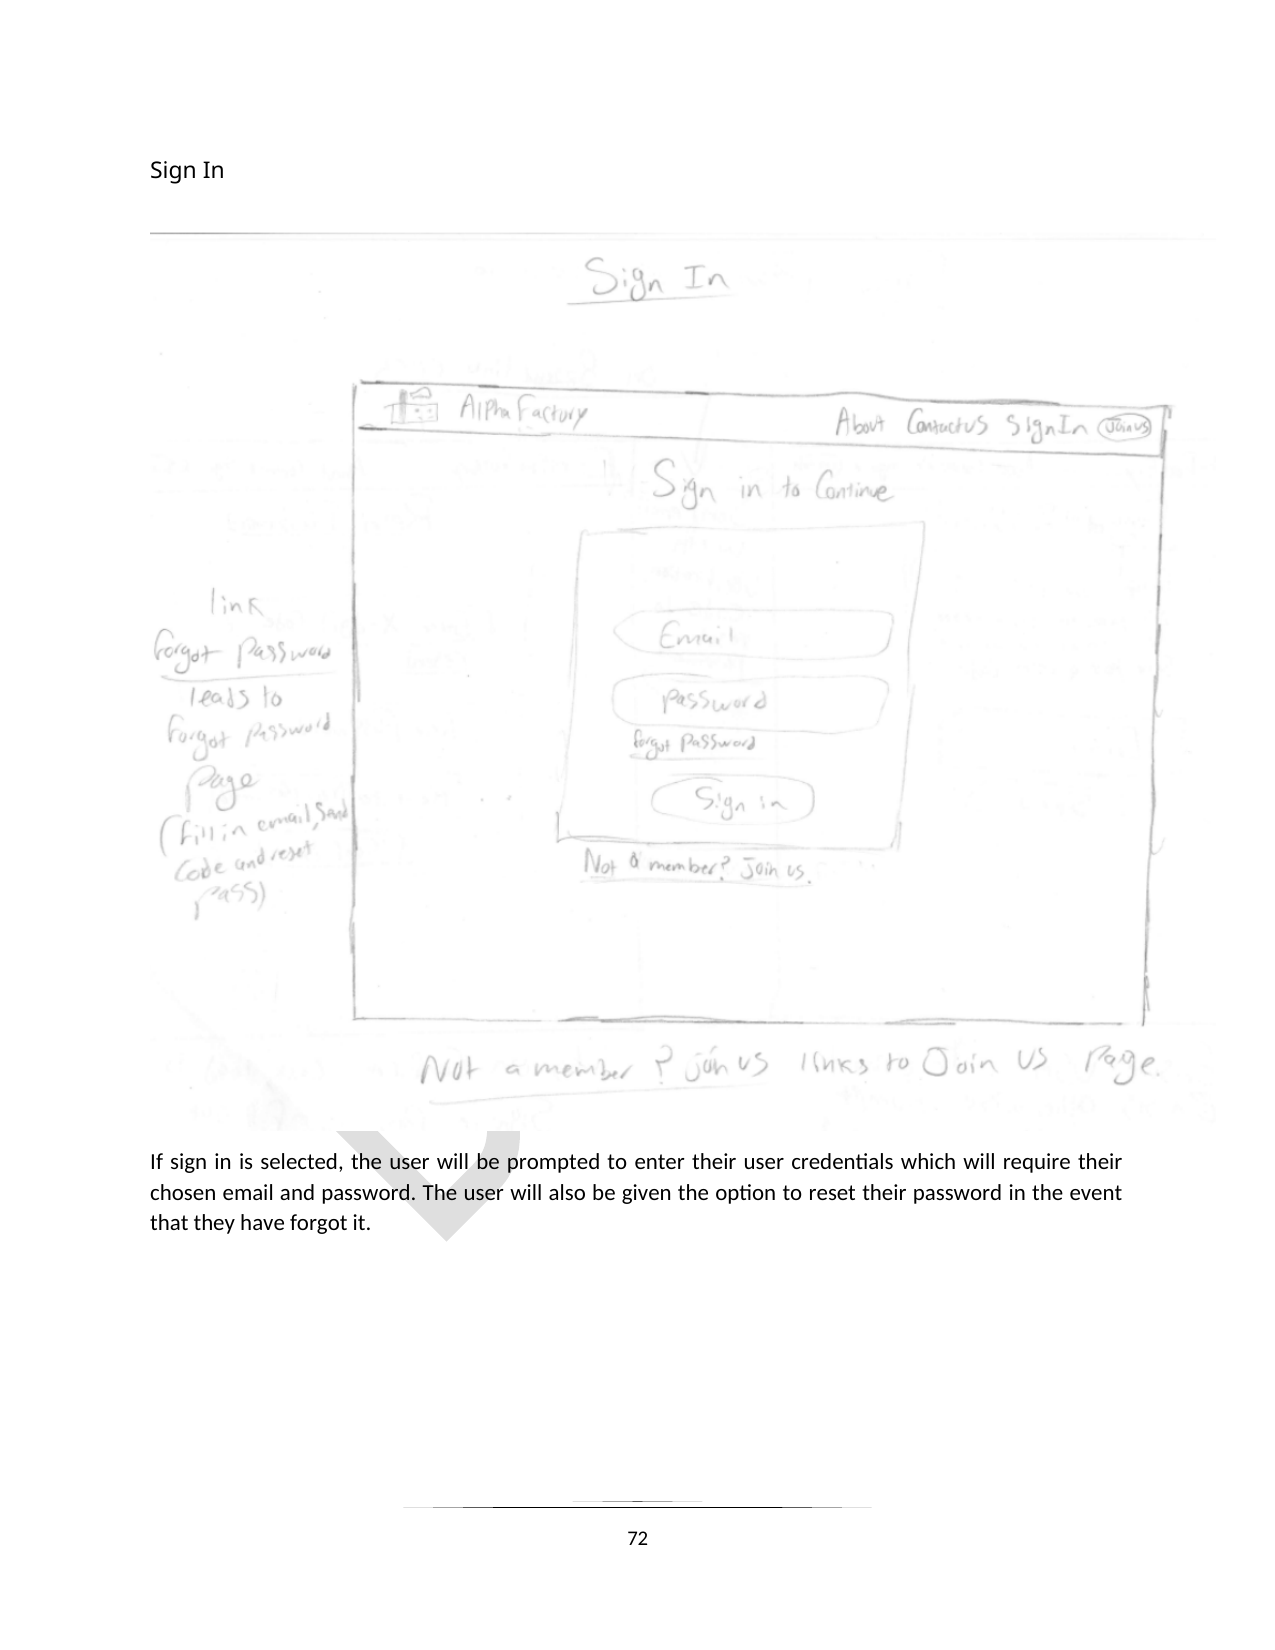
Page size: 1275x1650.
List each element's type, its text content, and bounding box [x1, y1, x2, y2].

subtitle Sign In [150, 154, 1125, 185]
text If sign in is selected, the user will be prompted to enter their user credentials which will require their chosen email and password. The user will also be given the option to reset their password in the event that they have forgot it. [150, 1147, 1125, 1236]
